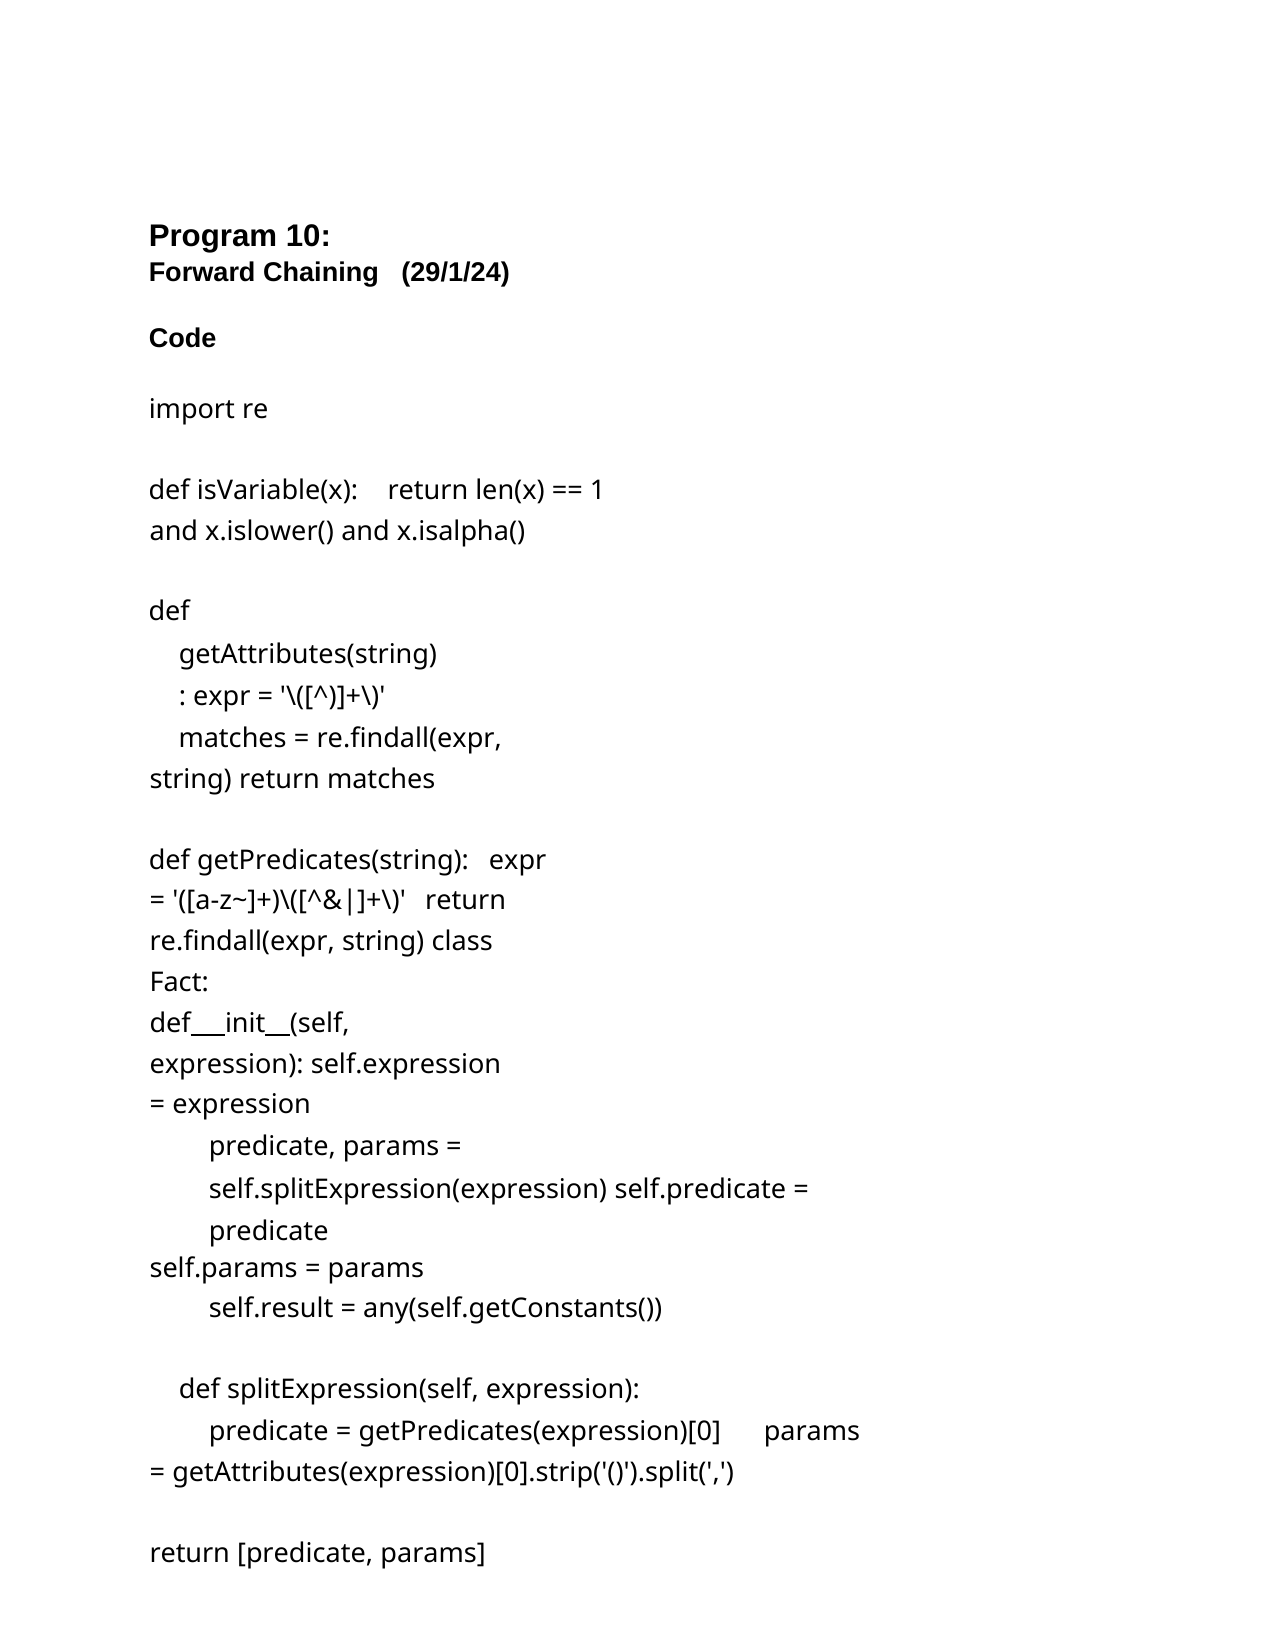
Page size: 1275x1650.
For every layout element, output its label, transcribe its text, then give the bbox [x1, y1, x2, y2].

text matches = re.findall(expr, string) return matches [149, 719, 565, 797]
text def isVariable(x): return len(x) == 1 and x.islower() and x.isalpha() [148, 470, 648, 548]
text self.params = params [149, 1254, 1137, 1284]
text def init (self, expression): self.expression = expression [149, 1003, 503, 1122]
text Code [148, 322, 1137, 353]
text = getAttributes(expression)[0].strip('()').split(',') return [predicate, params] [149, 1452, 839, 1571]
text import re [148, 390, 1137, 427]
text def getAttributes(string): expr = '\([^)]+\)' [148, 592, 439, 713]
text predicate = getPredicates(expression)[0] params [208, 1412, 1137, 1448]
text predicate, params = self.splitExpression(expression) self.predicate = predicate [208, 1127, 839, 1248]
text def getPredicates(string): expr [148, 840, 1137, 877]
subtitle Forward Chaining (29/1/24) [148, 256, 1137, 287]
text = '([a-z~]+)\([^&|]+\)' return re.findall(expr, string) class Fact: [149, 881, 540, 999]
subtitle Program 10: [148, 217, 1137, 253]
text self.result = any(self.getConstants()) [208, 1289, 1137, 1326]
text def splitExpression(self, expression): [178, 1370, 1137, 1407]
